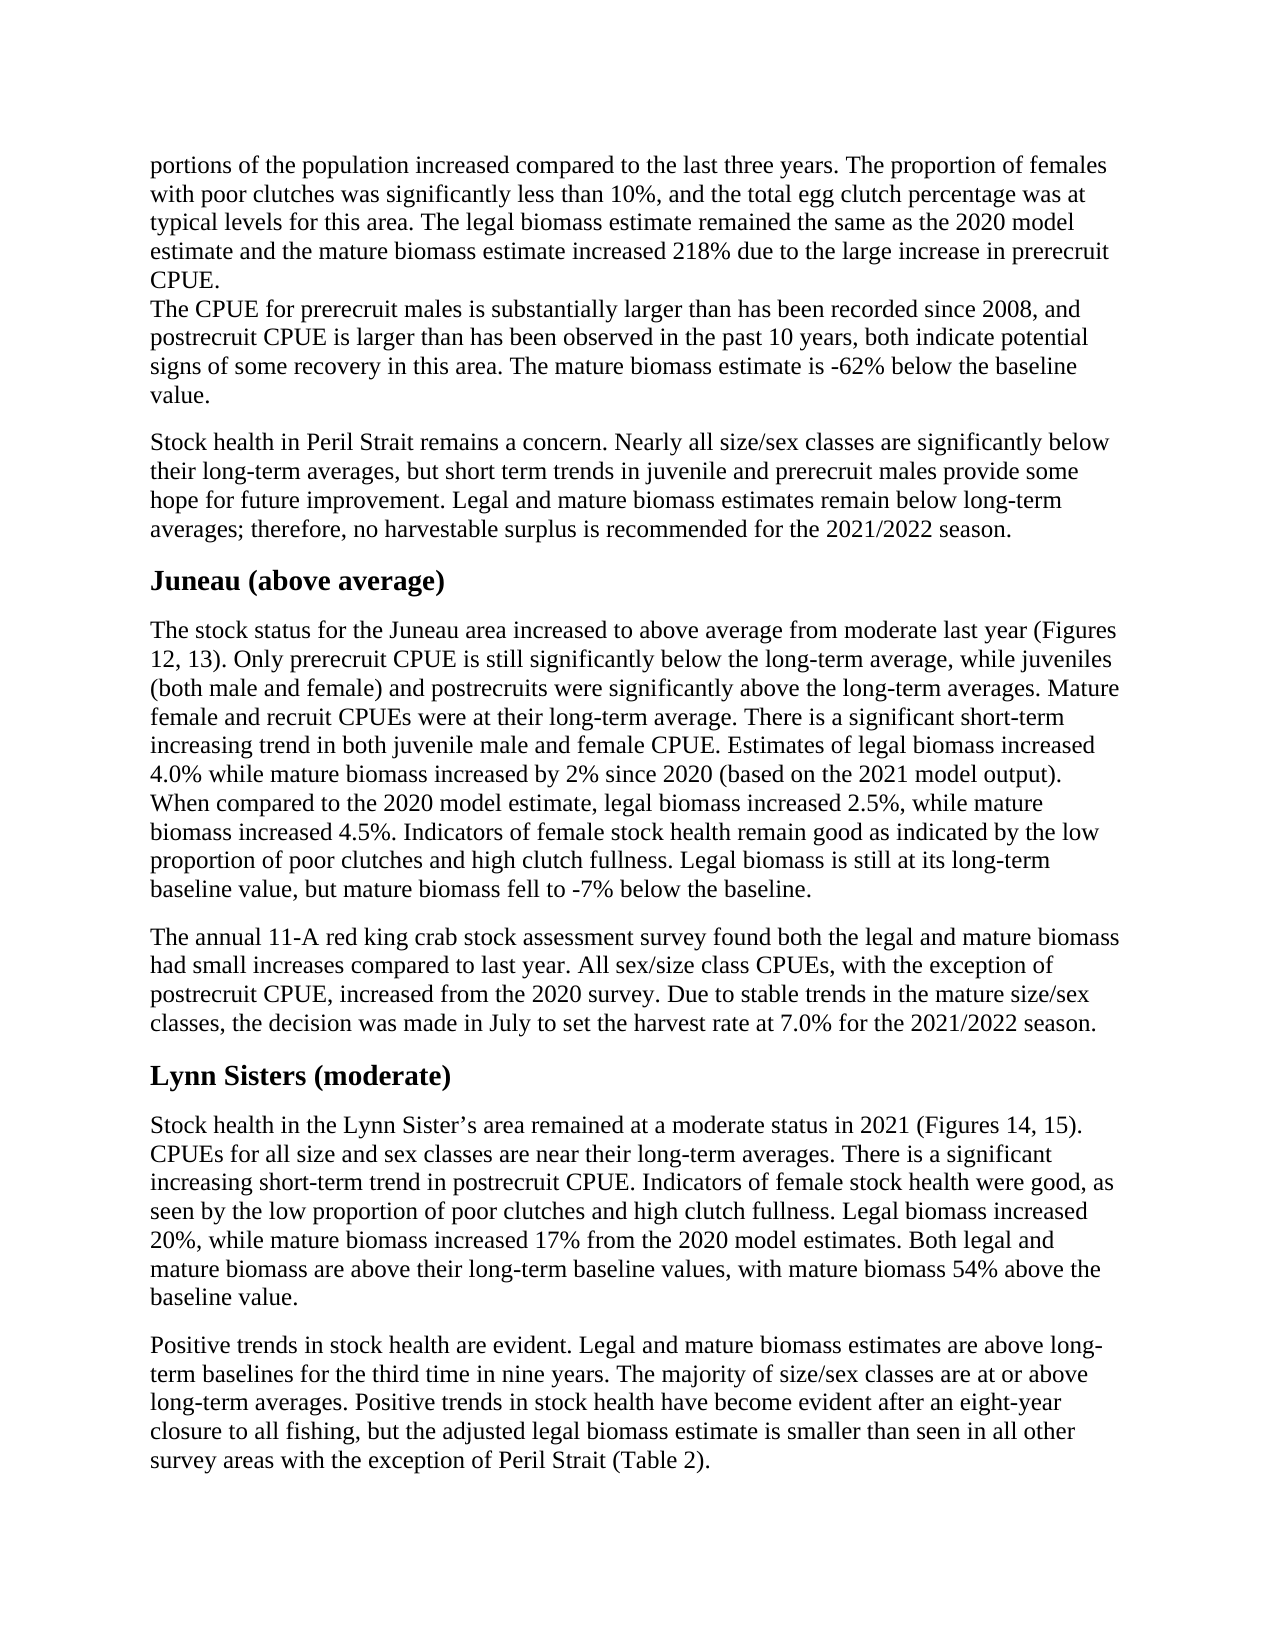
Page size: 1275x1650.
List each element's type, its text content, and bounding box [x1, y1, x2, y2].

text The annual 11-A red king crab stock assessment survey found both the legal and mature biomass had small increases compared to last year. All sex/size class CPUEs, with the exception of postrecruit CPUE, increased from the 2020 survey. Due to stable trends in the mature size/sex classes, the decision was made in July to set the harvest rate at 7.0% for the 2021/2022 season. [150, 922, 1125, 1037]
text Positive trends in stock health are evident. Legal and mature biomass estimates are above long-term baselines for the third time in nine years. The majority of size/sex classes are at or above long-term averages. Positive trends in stock health have become evident after an eight-year closure to all fishing, but the adjusted legal biomass estimate is smaller than seen in all other survey areas with the exception of Peril Strait (Table 2). [150, 1330, 1125, 1474]
text Stock health in the Lynn Sister’s area remained at a moderate status in 2021 (Figures 14, 15). CPUEs for all size and sex classes are near their long-term averages. There is a significant increasing short-term trend in postrecruit CPUE. Indicators of female stock health were good, as seen by the low proportion of poor clutches and high clutch fullness. Legal biomass increased 20%, while mature biomass increased 17% from the 2020 model estimates. Both legal and mature biomass are above their long-term baseline values, with mature biomass 54% above the baseline value. [150, 1110, 1125, 1311]
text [150, 150, 1125, 409]
text Stock health in Peril Strait remains a concern. Nearly all size/sex classes are significantly below their long-term averages, but short term trends in juvenile and prerecruit males provide some hope for future improvement. Legal and mature biomass estimates remain below long-term averages; therefore, no harvestable surplus is recommended for the 2021/2022 season. [150, 427, 1125, 542]
subtitle Juneau (above average) [150, 563, 1125, 597]
subtitle Lynn Sisters (moderate) [150, 1058, 1125, 1091]
text The stock status for the Juneau area increased to above average from moderate last year (Figures 12, 13). Only prerecruit CPUE is still significantly below the long-term average, while juveniles (both male and female) and postrecruits were significantly above the long-term averages. Mature female and recruit CPUEs were at their long-term average. There is a significant short-term increasing trend in both juvenile male and female CPUE. Estimates of legal biomass increased 4.0% while mature biomass increased by 2% since 2020 (based on the 2021 model output). When compared to the 2020 model estimate, legal biomass increased 2.5%, while mature biomass increased 4.5%. Indicators of female stock health remain good as indicated by the low proportion of poor clutches and high clutch fullness. Legal biomass is still at its long-term baseline value, but mature biomass fell to -7% below the baseline. [150, 616, 1125, 903]
